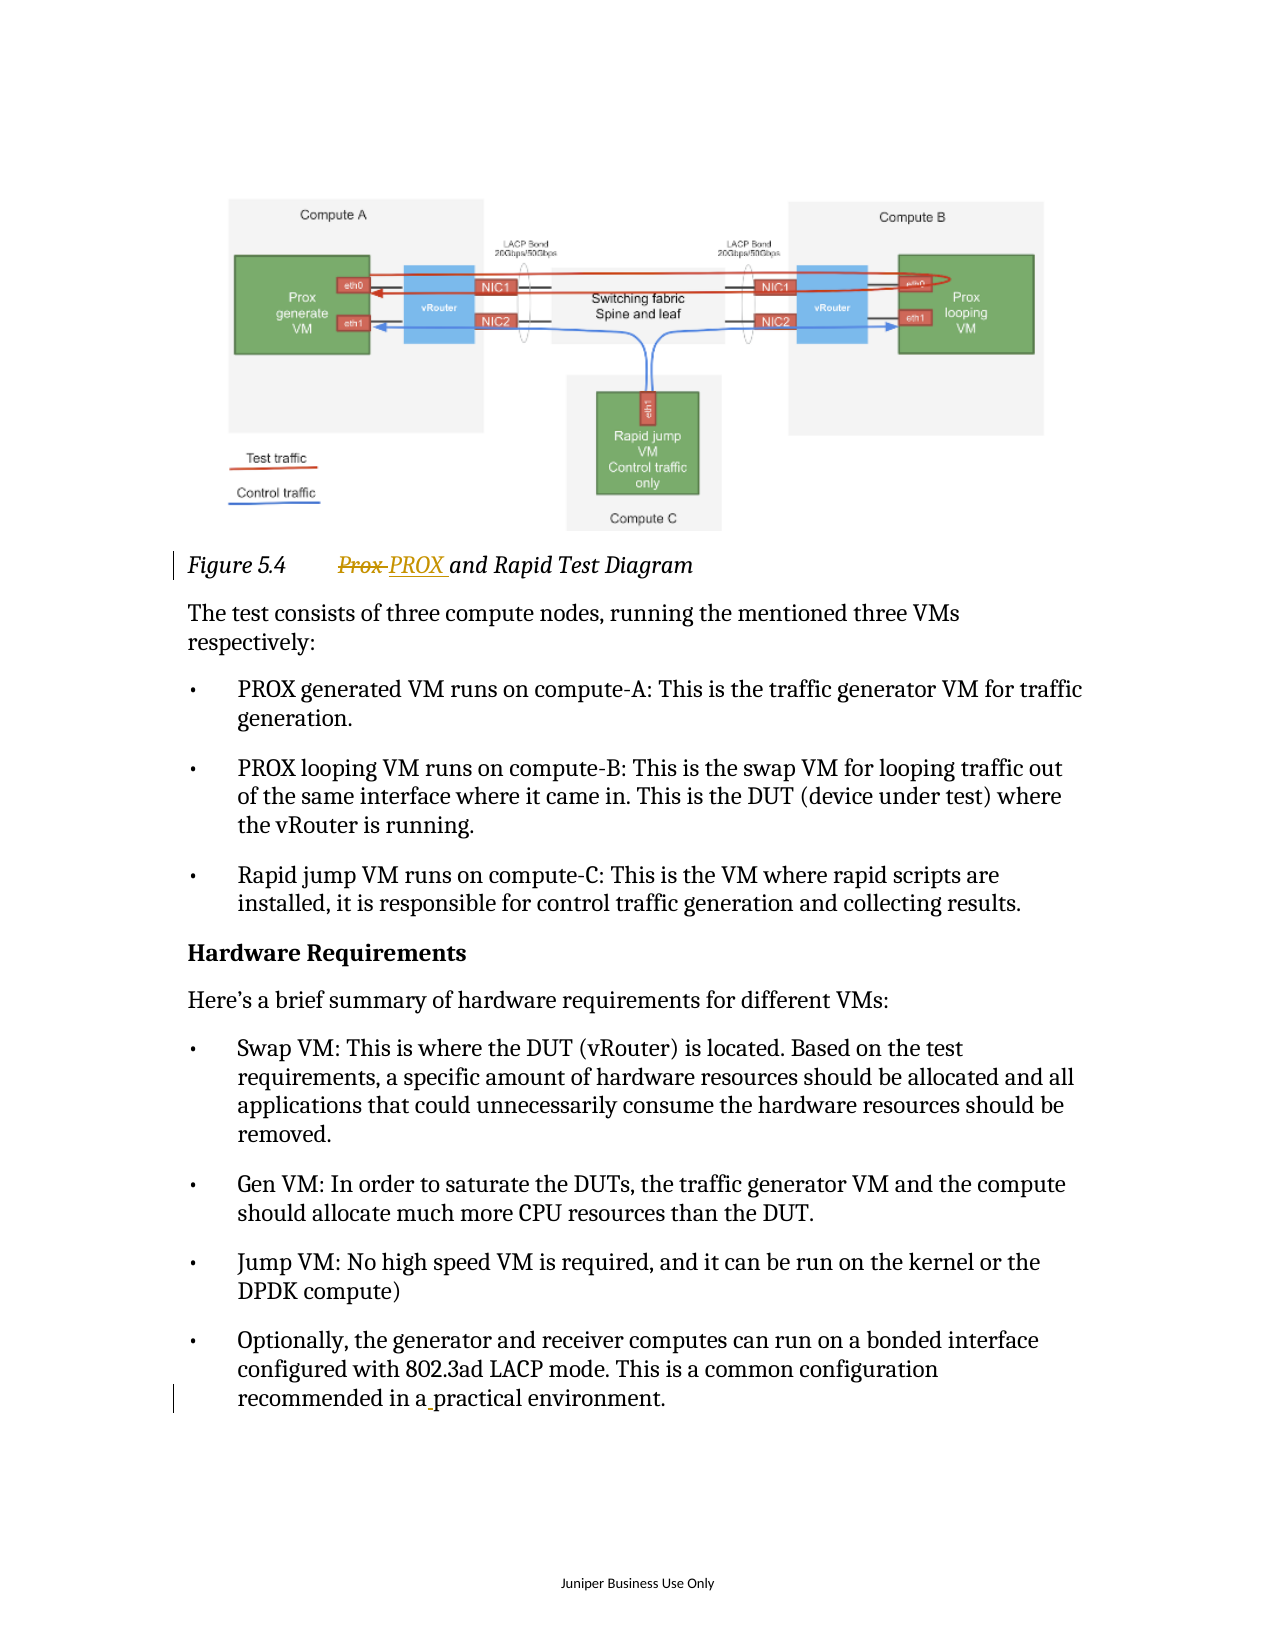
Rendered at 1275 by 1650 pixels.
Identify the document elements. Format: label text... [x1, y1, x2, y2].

text Hardware Requirements [187, 939, 1087, 968]
list Swap VM: This is where the DUT (vRouter) is located. Based on the test requirements, a specific amount of hardware resources should be allocated and all applications that could unnecessarily consume the hardware resources should be removed. [187, 1034, 1087, 1149]
list Optionally, the generator and receiver computes can run on a bonded interface configured with 802.3ad LACP mode. This is a common configuration recommended in apractical environment. [187, 1326, 1087, 1413]
list PROX looping VM runs on compute-B: This is the swap VM for looping traffic out of the same interface where it came in. This is the DUT (device under test) where the vRouter is running. [187, 753, 1087, 840]
list Rapid jump VM runs on compute-C: This is the VM where rapid scripts are installed, it is responsible for control traffic generation and collecting results. [187, 861, 1087, 918]
list Jump VM: No high speed VM is required, and it can be run on the kernel or the DPDK compute) [187, 1248, 1087, 1306]
list Gen VM: In order to saturate the DUTs, the traffic generator VM and the compute should allocate much more CPU resources than the DUT. [187, 1170, 1087, 1227]
text Figure 5.4 and Rapid Test Diagram [187, 551, 1087, 580]
text The test consists of three compute nodes, running the mentioned three VMs respectively: [187, 599, 1087, 656]
picture [187, 150, 1063, 531]
text Here’s a brief summary of hardware requirements for different VMs: [187, 986, 1087, 1015]
list PROX generated VM runs on compute-A: This is the traffic generator VM for traffic generation. [187, 675, 1087, 733]
